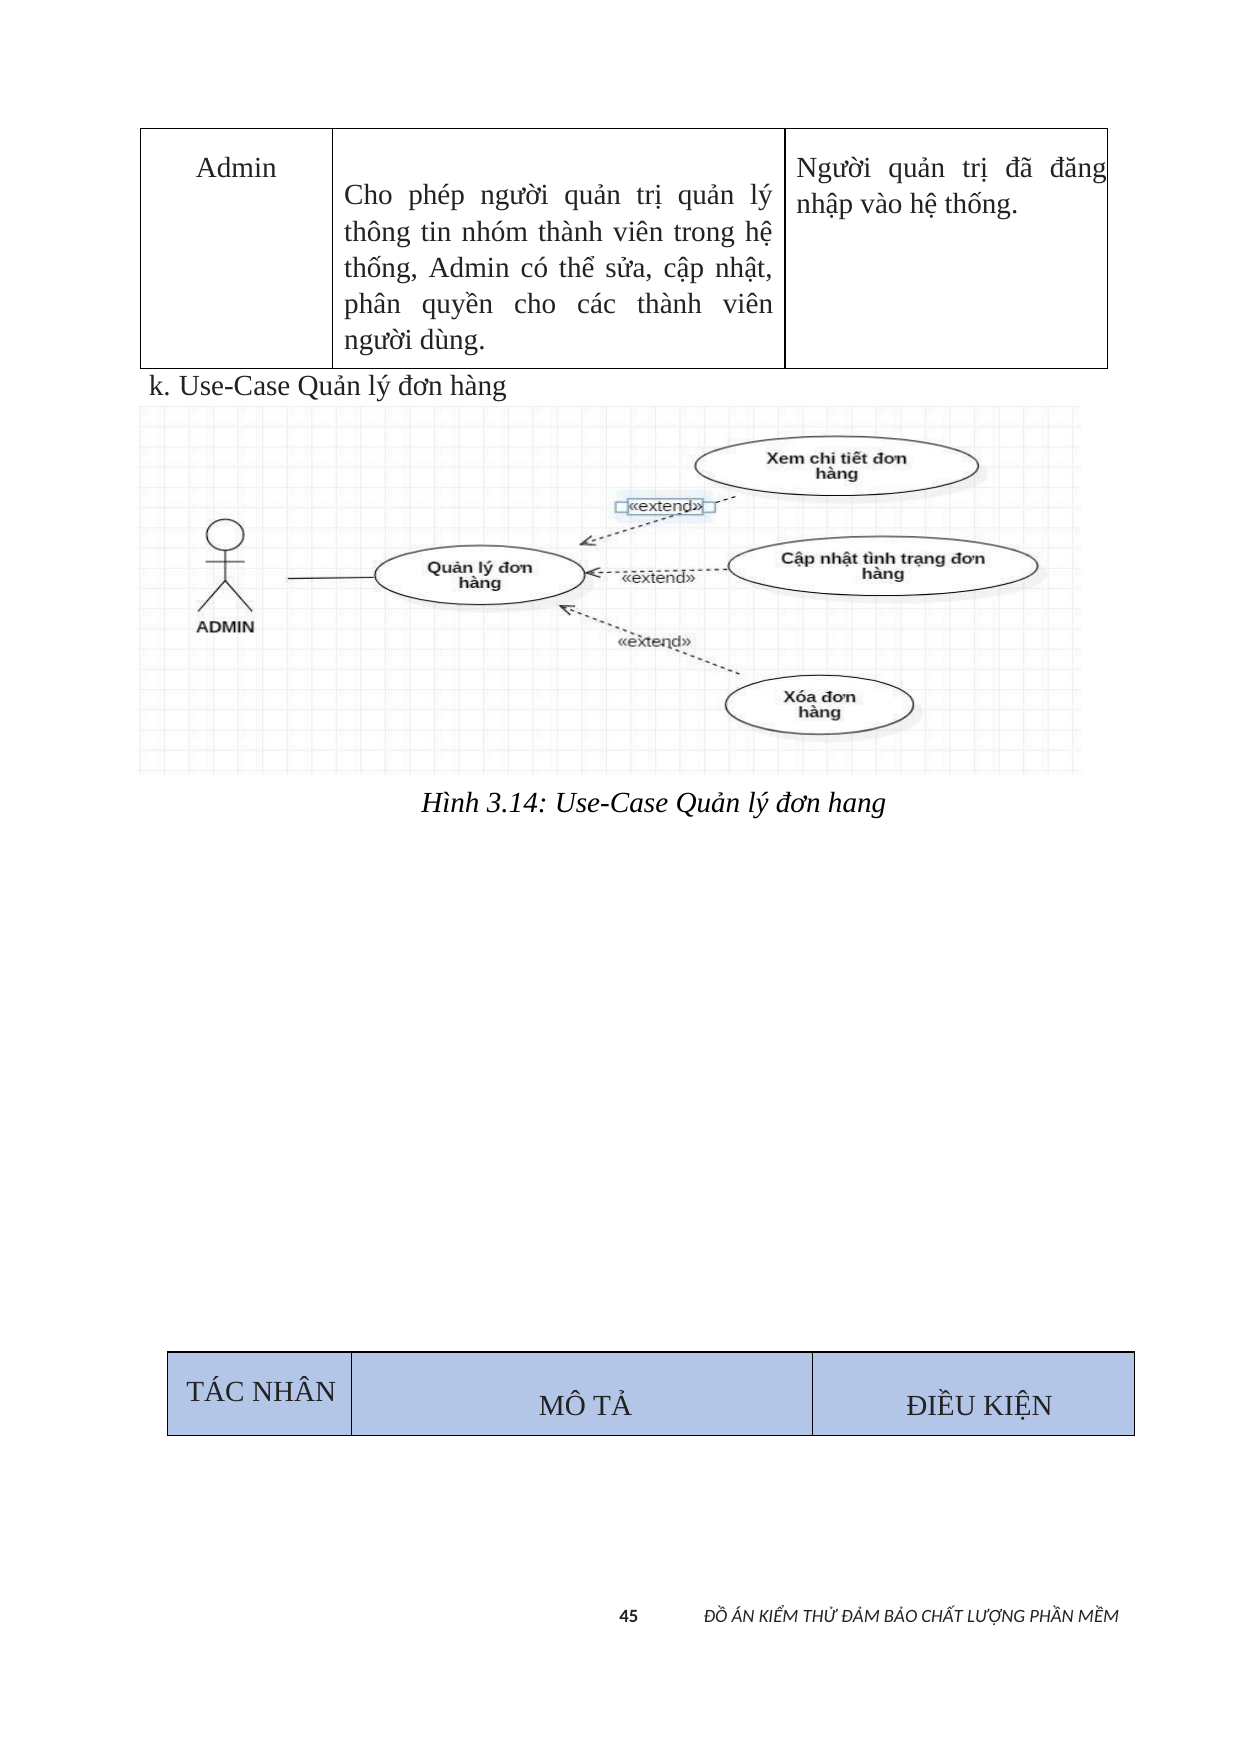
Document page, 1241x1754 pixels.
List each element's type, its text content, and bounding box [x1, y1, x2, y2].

table_cell Người quản trị đã đăng nhập vào hệ thống. [786, 129, 1107, 367]
table_cell Admin [141, 129, 332, 367]
picture [137, 406, 1082, 775]
table_cell Cho phép người quản trị quản lý thông tin nhóm thành viên trong hệ thống, Admin có thể sửa, cập nhật, phân quyền cho các thành viên người dùng. [333, 129, 784, 367]
table_header ĐIỀU KIỆN [813, 1353, 1068, 1435]
text k. Use-Case Quản lý đơn hàng [148, 368, 1122, 402]
text Hình 3.14: Use-Case Quản lý đơn hang [193, 785, 1114, 818]
table_header [1068, 1353, 1134, 1435]
table_header MÔ TẢ [352, 1353, 812, 1435]
table_header TÁC NHÂN [168, 1353, 351, 1435]
